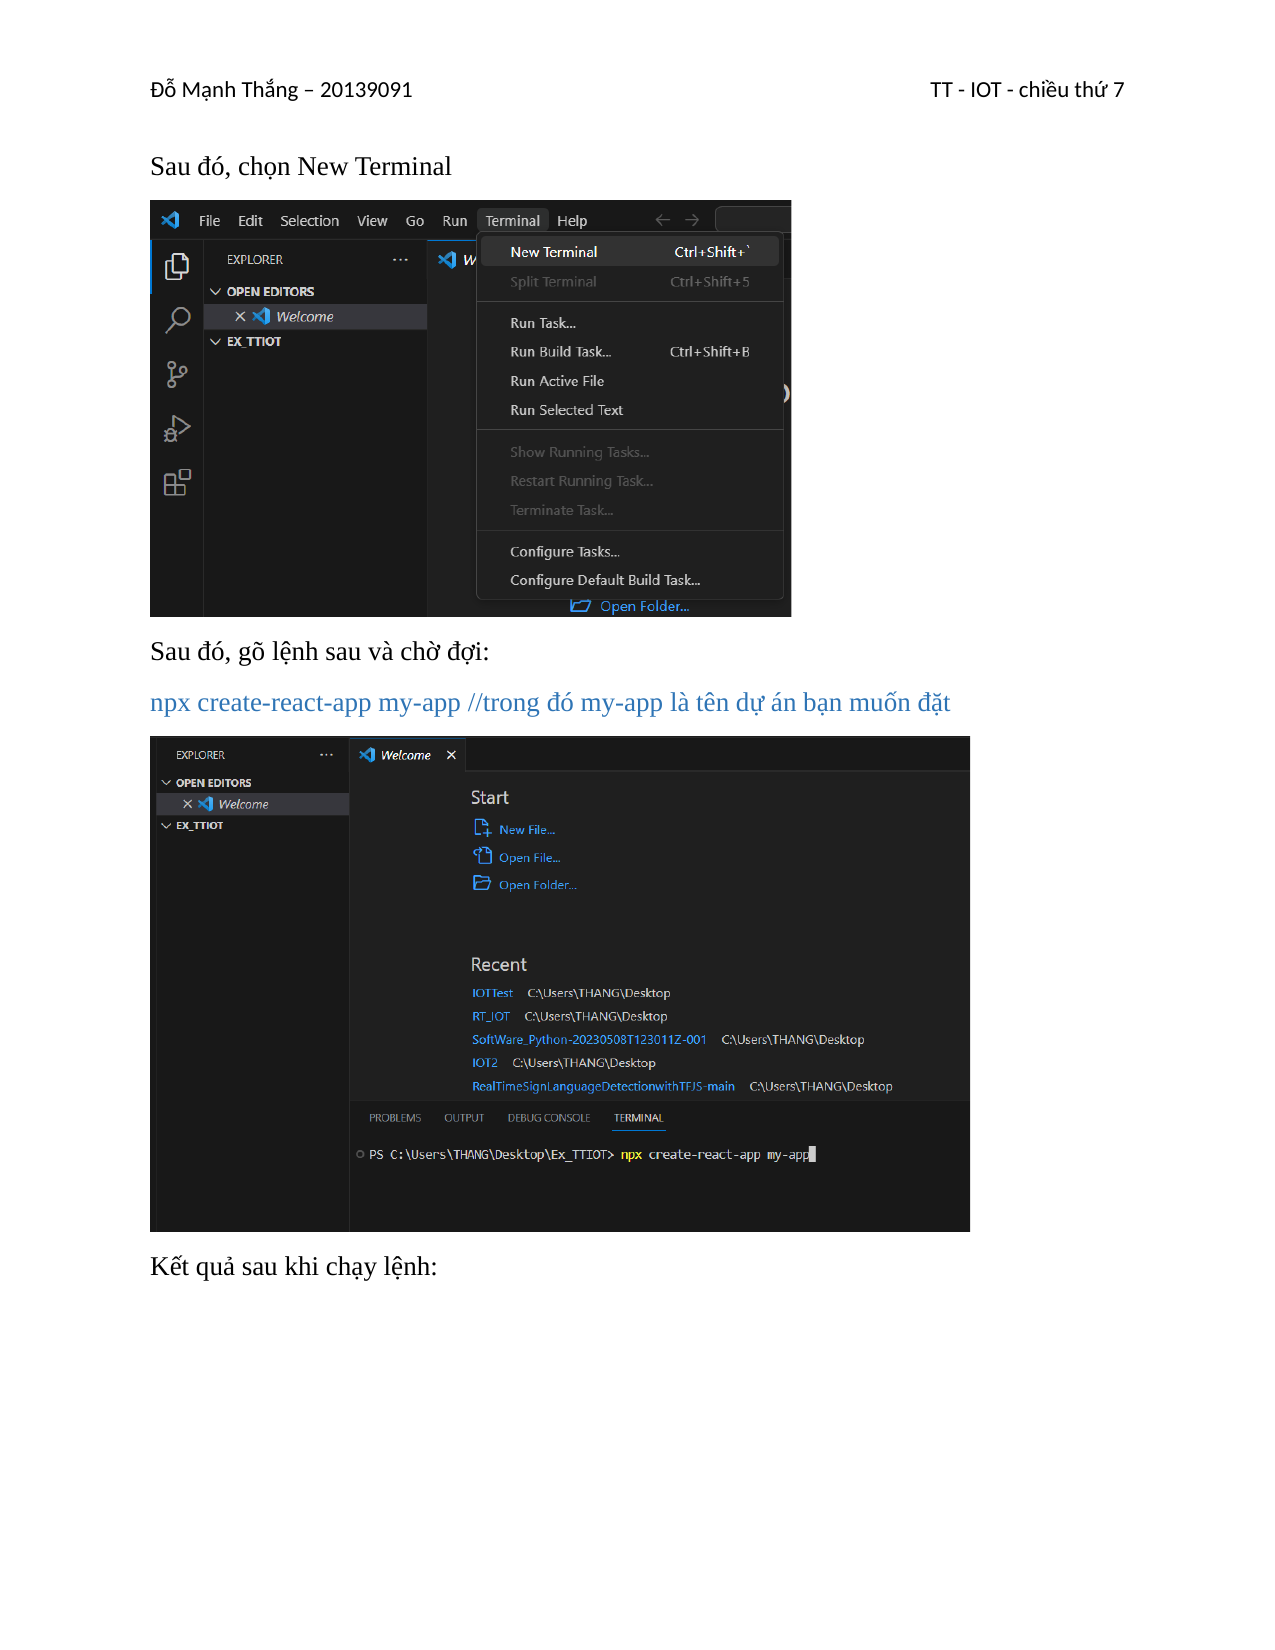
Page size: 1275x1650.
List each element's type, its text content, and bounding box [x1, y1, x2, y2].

text Sau đó, chọn New Terminal [150, 150, 1125, 181]
picture [150, 200, 792, 617]
text Kết quả sau khi chạy lệnh: [150, 1250, 1125, 1281]
picture [150, 736, 971, 1232]
text Sau đó, gõ lệnh sau và chờ đợi: [150, 636, 1125, 667]
text npx create-react-app my-app //trong đó my-app là tên dự án bạn muốn đặt [150, 686, 1125, 717]
